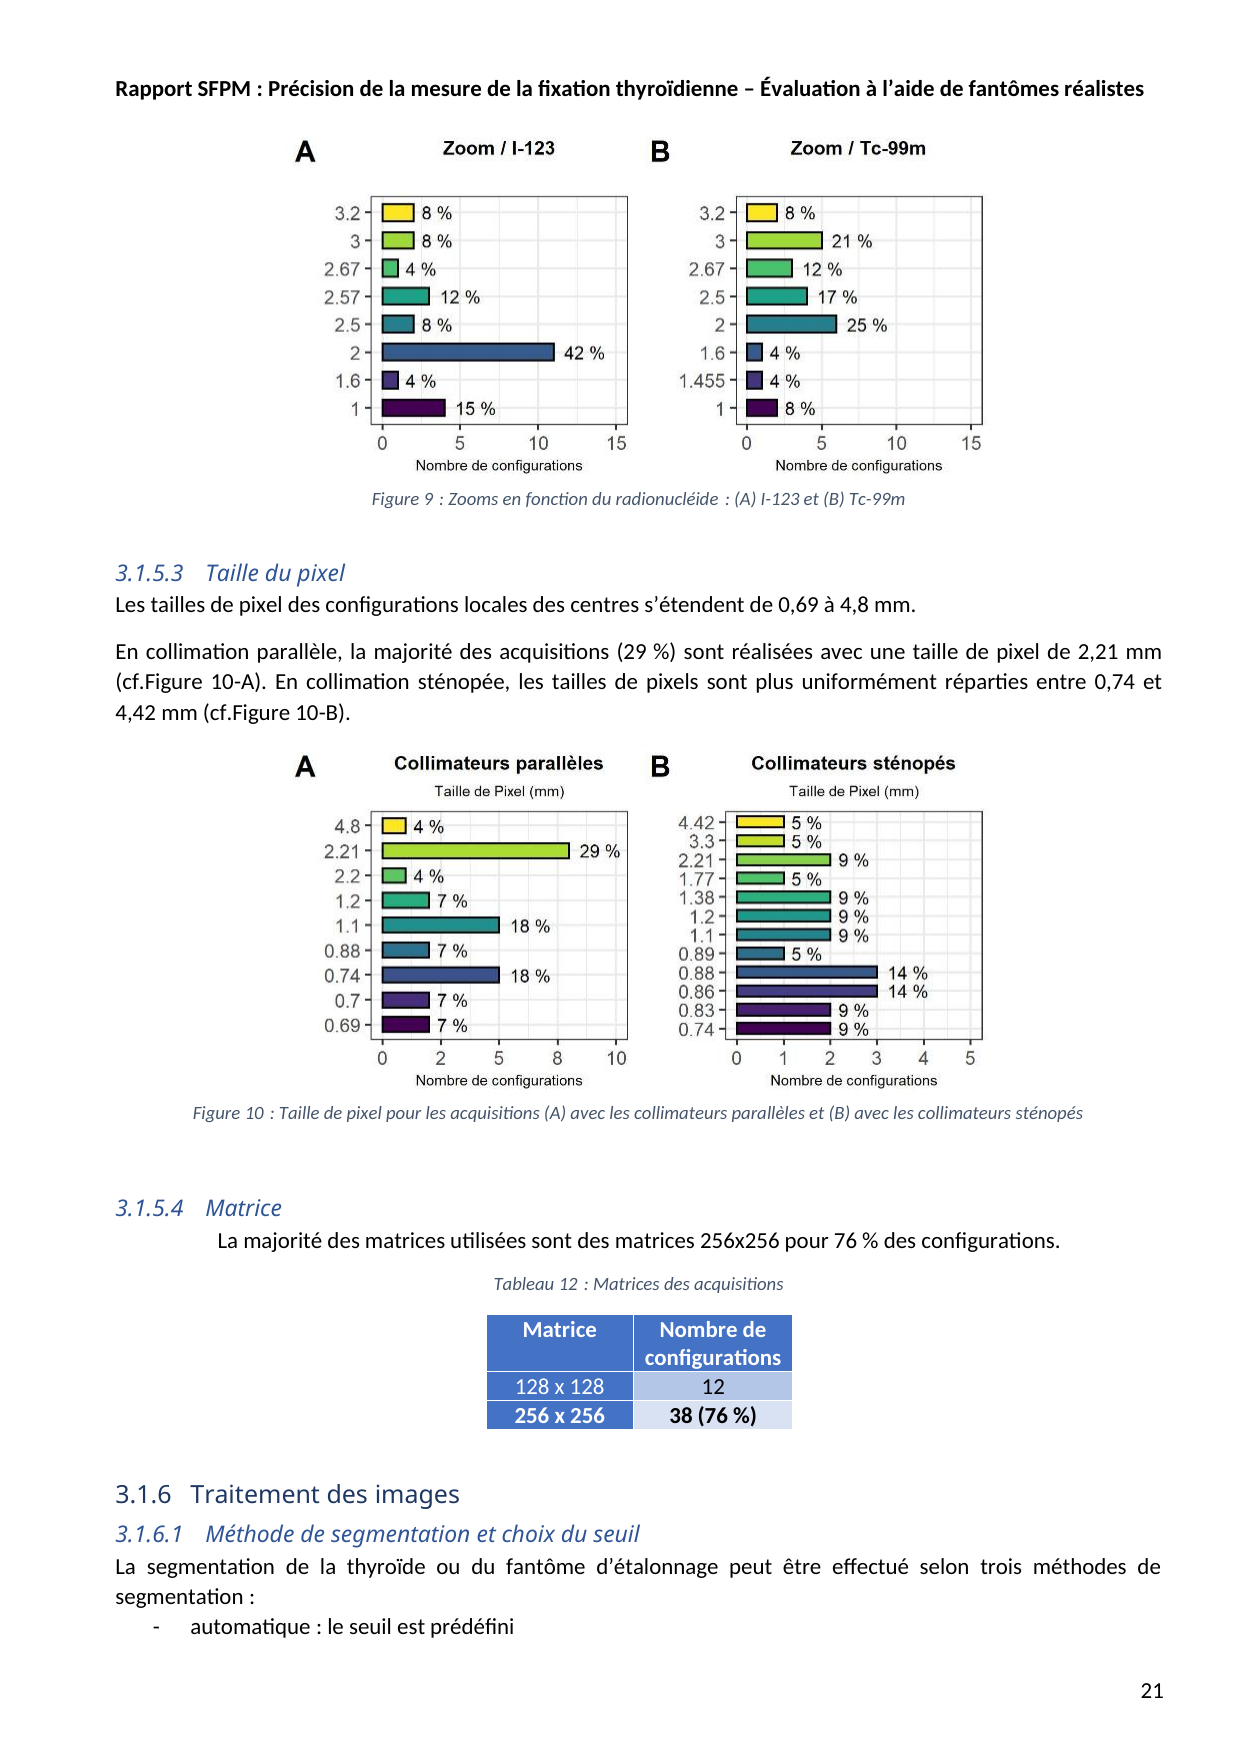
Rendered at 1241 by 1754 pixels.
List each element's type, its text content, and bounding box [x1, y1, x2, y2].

table_header Nombre de configurations [634, 1315, 792, 1371]
subtitle Taille du pixel [115, 557, 1163, 588]
text La majorité des matrices utilisées sont des matrices 256x256 pour 76 % des configurations. [115, 1226, 1163, 1254]
text Tableau 12 : Matrices des acquisitions [115, 1273, 1163, 1296]
table_cell 12 [634, 1372, 792, 1400]
table_cell 128 x 128 [487, 1372, 633, 1400]
subtitle Méthode de segmentation et choix du seuil [115, 1518, 1163, 1549]
text Les tailles de pixel des configurations locales des centres s’étendent de 0,69 à 4,8 mm. [115, 590, 1163, 618]
picture [285, 130, 994, 485]
subtitle Matrice [115, 1192, 1163, 1223]
text La segmentation de la thyroïde ou du fantôme d’étalonnage peut être effectué selon trois méthodes de segmentation : [115, 1552, 1163, 1610]
picture [285, 744, 994, 1100]
list automatique : le seuil est prédéfini [153, 1612, 1163, 1640]
table_header Matrice [487, 1315, 633, 1371]
table_cell 256 x 256 [487, 1401, 633, 1429]
table_cell 38 (76 %) [634, 1401, 792, 1429]
text En collimation parallèle, la majorité des acquisitions (29 %) sont réalisées avec une taille de pixel de 2,21 mm (cf.Figure 10-A). En collimation sténopée, les tailles de pixels sont plus uniformément réparties entre 0,74 et 4,42 mm (cf.Figure 10-B). [115, 637, 1163, 726]
subtitle Traitement des images [115, 1477, 1163, 1511]
